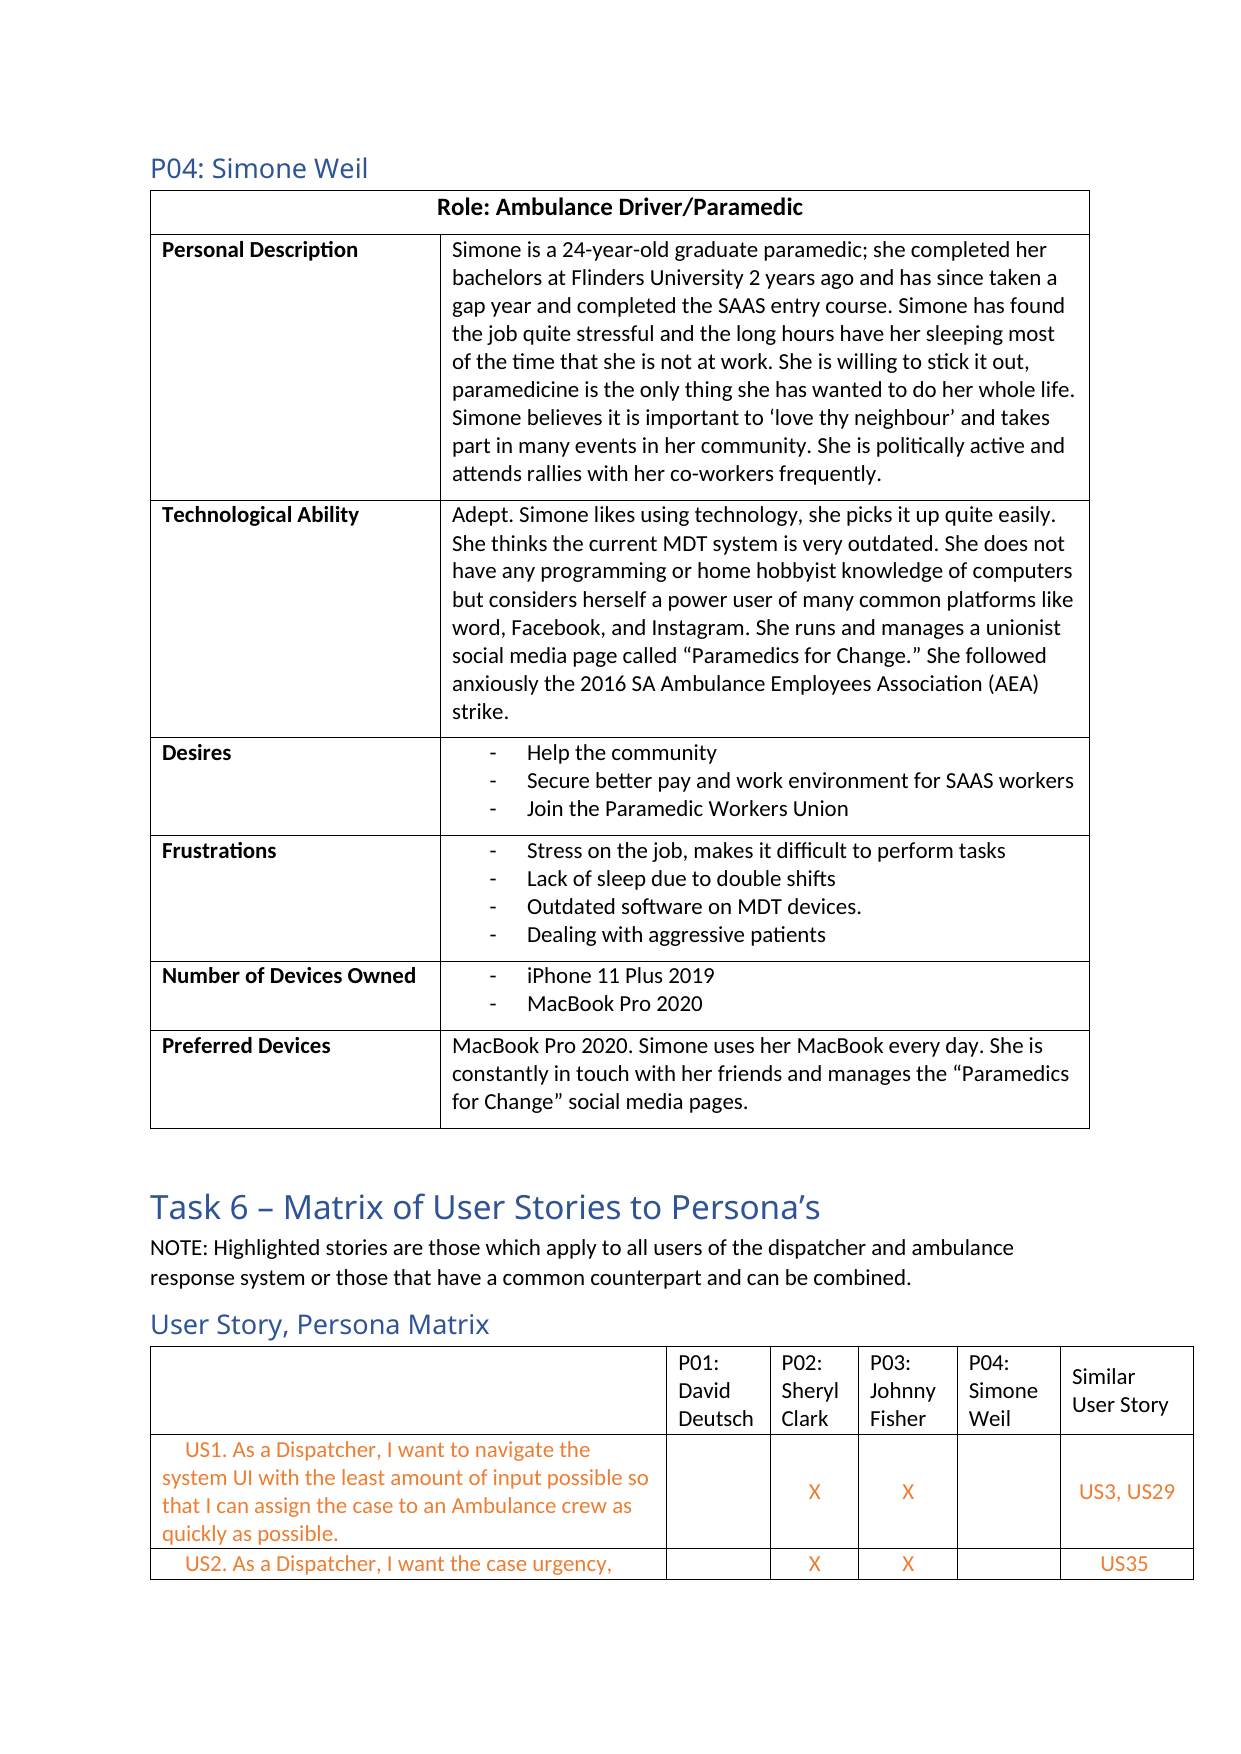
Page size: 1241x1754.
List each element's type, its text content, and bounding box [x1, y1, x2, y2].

table_cell Adept. Simone likes using technology, she picks it up quite easily. She thinks the current MDT system is very outdated. She does not have any programming or home hobbyist knowledge of computers but considers herself a power user of many common platforms like word, Facebook, and Instagram. She runs and manages a unionist social media page called “Paramedics for Change.” She followed anxiously the 2016 SA Ambulance Employees Association (AEA) strike. [441, 501, 1089, 737]
table_cell [958, 1549, 1060, 1579]
text NOTE: Highlighted stories are those which apply to all users of the dispatcher and ambulance response system or those that have a common counterpart and can be combined. [150, 1233, 1090, 1291]
table_cell [667, 1435, 770, 1547]
table_cell Help the community Secure better pay and work environment for SAAS workers Join the Paramedic Workers Union [441, 738, 1089, 835]
table_cell Desires [151, 738, 440, 835]
table_cell X [859, 1435, 957, 1547]
table_header P03: Johnny Fisher [859, 1347, 957, 1434]
table_cell X [771, 1549, 858, 1579]
subtitle Task 6 – Matrix of User Stories to Persona’s [150, 1184, 1090, 1229]
table_cell [958, 1435, 1060, 1547]
table_cell Personal Description [151, 235, 440, 499]
table_header P01: David Deutsch [667, 1347, 770, 1434]
table_header Role: Ambulance Driver/Paramedic [151, 191, 1089, 234]
table_cell Technological Ability [151, 501, 440, 737]
table_cell MacBook Pro 2020. Simone uses her MacBook every day. She is constantly in touch with her friends and manages the “Paramedics for Change” social media pages. [441, 1031, 1089, 1128]
table_cell US3, US29 [1061, 1435, 1193, 1547]
subtitle User Story, Persona Matrix [150, 1306, 1090, 1343]
table_cell US35 [1061, 1549, 1193, 1579]
table_cell US1. As a Dispatcher, I want to navigate the system UI with the least amount of input possible so that I can assign the case to an Ambulance crew as quickly as possible. [151, 1435, 666, 1547]
table_header Similar User Story [1061, 1347, 1193, 1434]
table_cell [151, 1549, 666, 1579]
table_cell Frustrations [151, 836, 440, 961]
table_cell X [771, 1435, 858, 1547]
table_header P02: Sheryl Clark [771, 1347, 858, 1434]
table_cell Stress on the job, makes it difficult to perform tasks Lack of sleep due to double shifts Outdated software on MDT devices. Dealing with aggressive patients [441, 836, 1089, 961]
table_cell Number of Devices Owned [151, 962, 440, 1030]
subtitle P04: Simone Weil [150, 150, 1090, 187]
table_header P04: Simone Weil [958, 1347, 1060, 1434]
table_header [151, 1347, 666, 1434]
table_cell [667, 1549, 770, 1579]
table_cell iPhone 11 Plus 2019 MacBook Pro 2020 [441, 962, 1089, 1030]
table_cell Preferred Devices [151, 1031, 440, 1128]
table_cell X [859, 1549, 957, 1579]
table_cell Simone is a 24-year-old graduate paramedic; she completed her bachelors at Flinders University 2 years ago and has since taken a gap year and completed the SAAS entry course. Simone has found the job quite stressful and the long hours have her sleeping most of the time that she is not at work. She is willing to stick it out, paramedicine is the only thing she has wanted to do her whole life. Simone believes it is important to ‘love thy neighbour’ and takes part in many events in her community. She is politically active and attends rallies with her co-workers frequently. [441, 235, 1089, 499]
